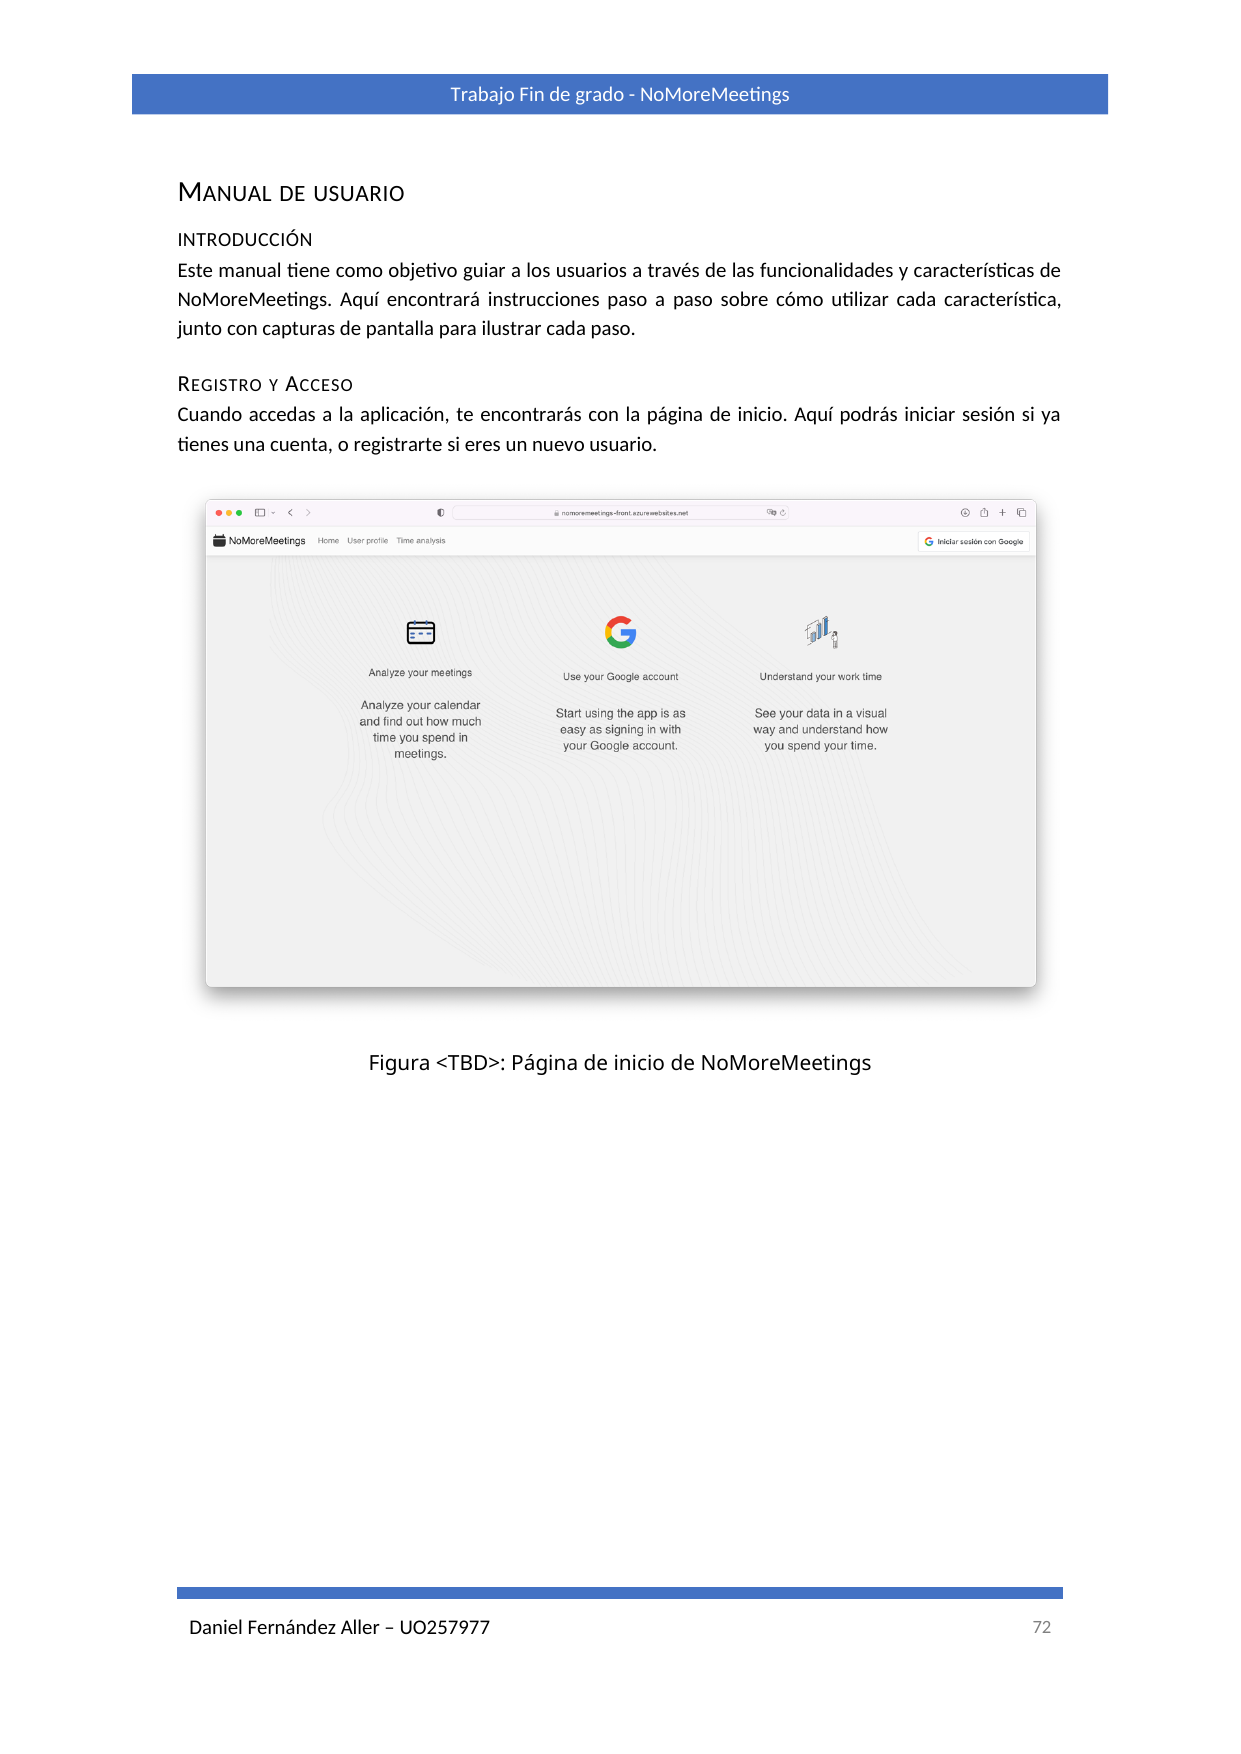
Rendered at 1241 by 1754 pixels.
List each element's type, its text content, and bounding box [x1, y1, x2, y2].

picture [177, 480, 1063, 1024]
text Cuando accedas a la aplicación, te encontrarás con la página de inicio. Aquí podrás iniciar sesión si ya tienes una cuenta, o registrarte si eres un nuevo usuario. [177, 402, 1063, 456]
text Este manual tiene como objetivo guiar a los usuarios a través de las funcionalidades y características de NoMoreMeetings. Aquí encontrará instrucciones paso a paso sobre cómo utilizar cada característica, junto con capturas de pantalla para ilustrar cada paso. [177, 257, 1063, 341]
subtitle Manual de usuario [177, 173, 1063, 208]
subtitle Registro y Acceso [177, 369, 1063, 397]
subtitle Figura <TBD>: Página de inicio de NoMoreMeetings [177, 1048, 1063, 1076]
subtitle introducción [177, 222, 1063, 252]
